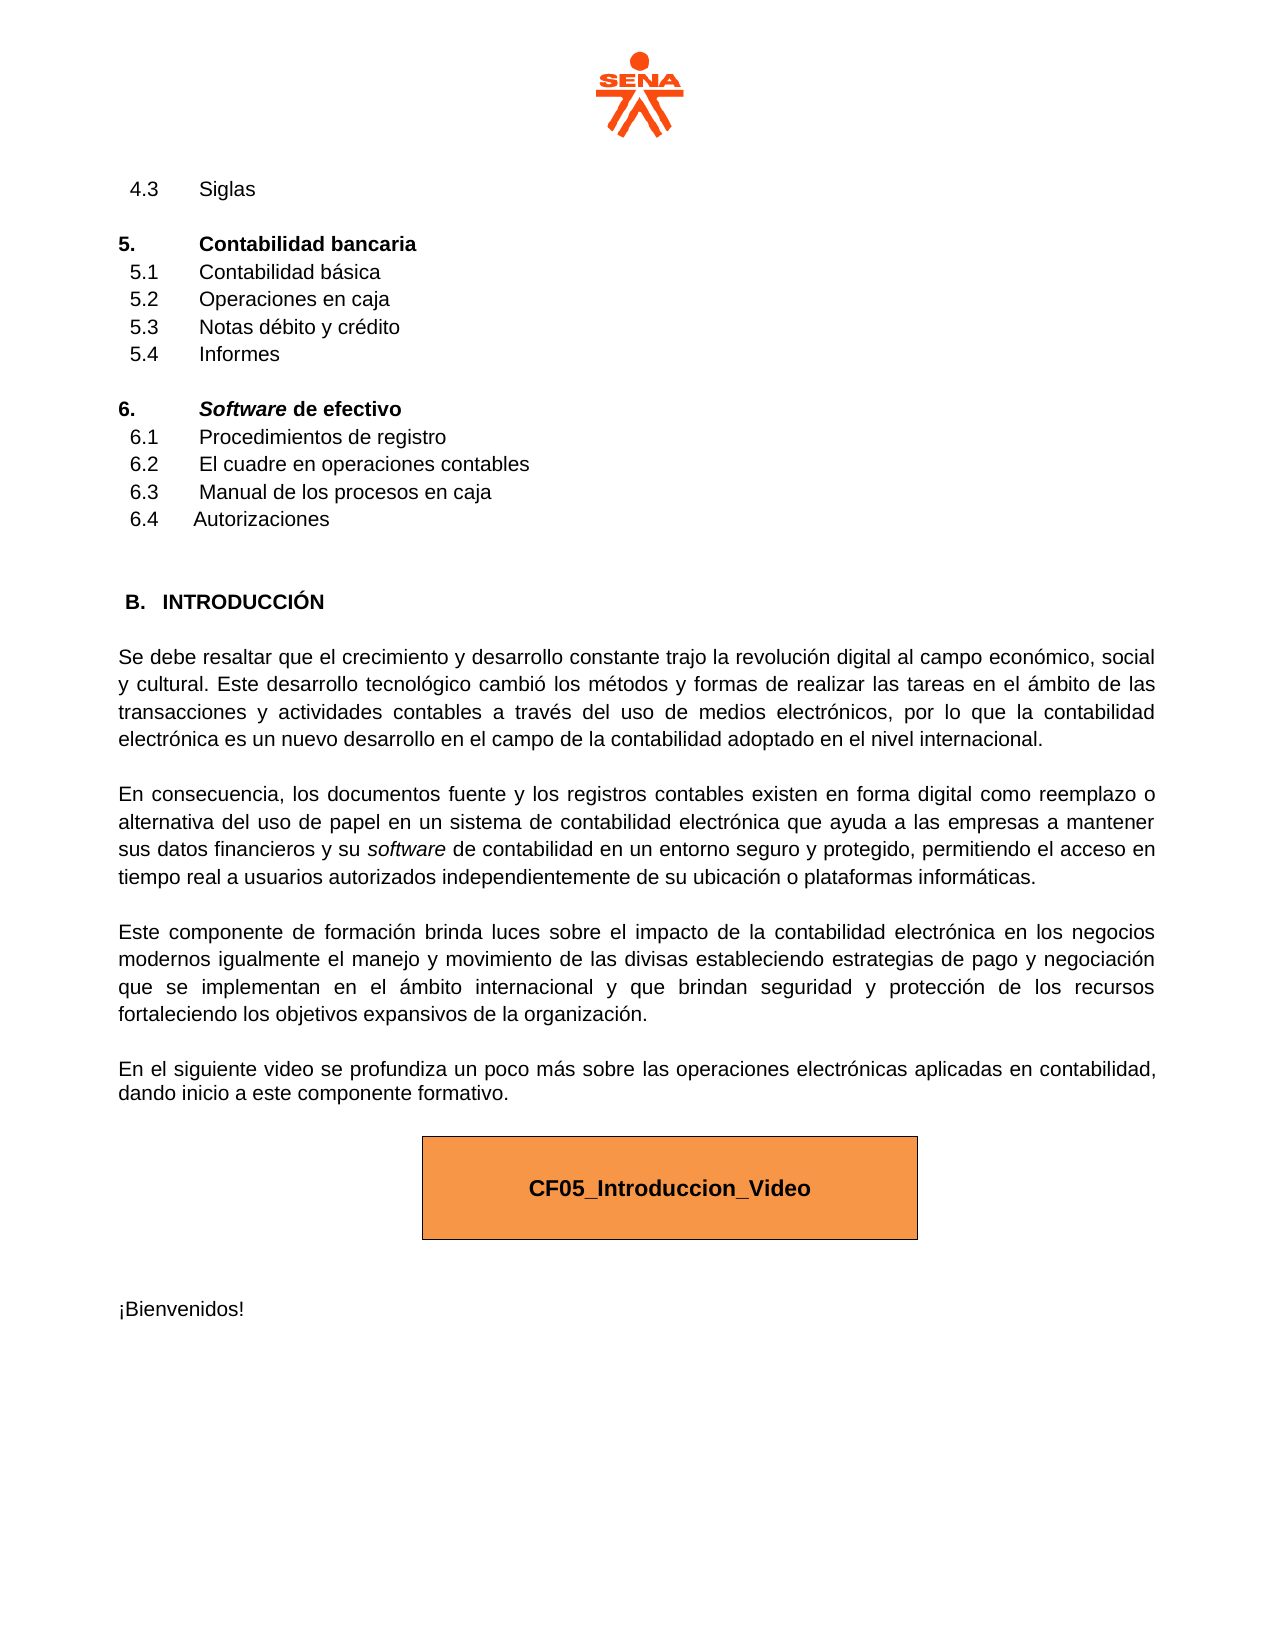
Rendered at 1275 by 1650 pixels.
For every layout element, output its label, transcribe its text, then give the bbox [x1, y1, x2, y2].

text Este componente de formación brinda luces sobre el impacto de la contabilidad electrónica en los negocios modernos igualmente el manejo y movimiento de las divisas estableciendo estrategias de pago y negociación que se implementan en el ámbito internacional y que brindan seguridad y protección de los recursos fortaleciendo los objetivos expansivos de la organización. [118, 920, 1157, 1026]
text 5.4 Informes [118, 342, 1157, 366]
text 6.1 Procedimientos de registro [118, 425, 1157, 449]
text 5.2 Operaciones en caja [118, 287, 1157, 311]
text ¡Bienvenidos! [118, 1296, 1157, 1320]
text 4.3 Siglas [118, 177, 1157, 201]
text En consecuencia, los documentos fuente y los registros contables existen en forma digital como reemplazo o alternativa del uso de papel en un sistema de contabilidad electrónica que ayuda a las empresas a mantener sus datos financieros y su software de contabilidad en un entorno seguro y protegido, permitiendo el acceso en tiempo real a usuarios autorizados independientemente de su ubicación o plataformas informáticas. [118, 782, 1157, 889]
text 6.3 Manual de los procesos en caja [118, 480, 1157, 504]
list INTRODUCCIÓN [125, 590, 1157, 614]
text 5.3 Notas débito y crédito [118, 315, 1157, 339]
text 5. Contabilidad bancaria [118, 232, 1157, 256]
text En el siguiente video se profundiza un poco más sobre las operaciones electrónicas aplicadas en contabilidad, dando inicio a este componente formativo. [118, 1057, 1157, 1105]
picture [585, 48, 690, 142]
text 6. Software de efectivo [118, 397, 1157, 421]
text 6.2 El cuadre en operaciones contables [118, 452, 1157, 476]
text 6.4 Autorizaciones [118, 507, 1157, 531]
text Se debe resaltar que el crecimiento y desarrollo constante trajo la revolución digital al campo económico, social y cultural. Este desarrollo tecnológico cambió los métodos y formas de realizar las tareas en el ámbito de las transacciones y actividades contables a través del uso de medios electrónicos, por lo que la contabilidad electrónica es un nuevo desarrollo en el campo de la contabilidad adoptado en el nivel internacional. [118, 645, 1157, 751]
text 5.1 Contabilidad básica [118, 260, 1157, 284]
